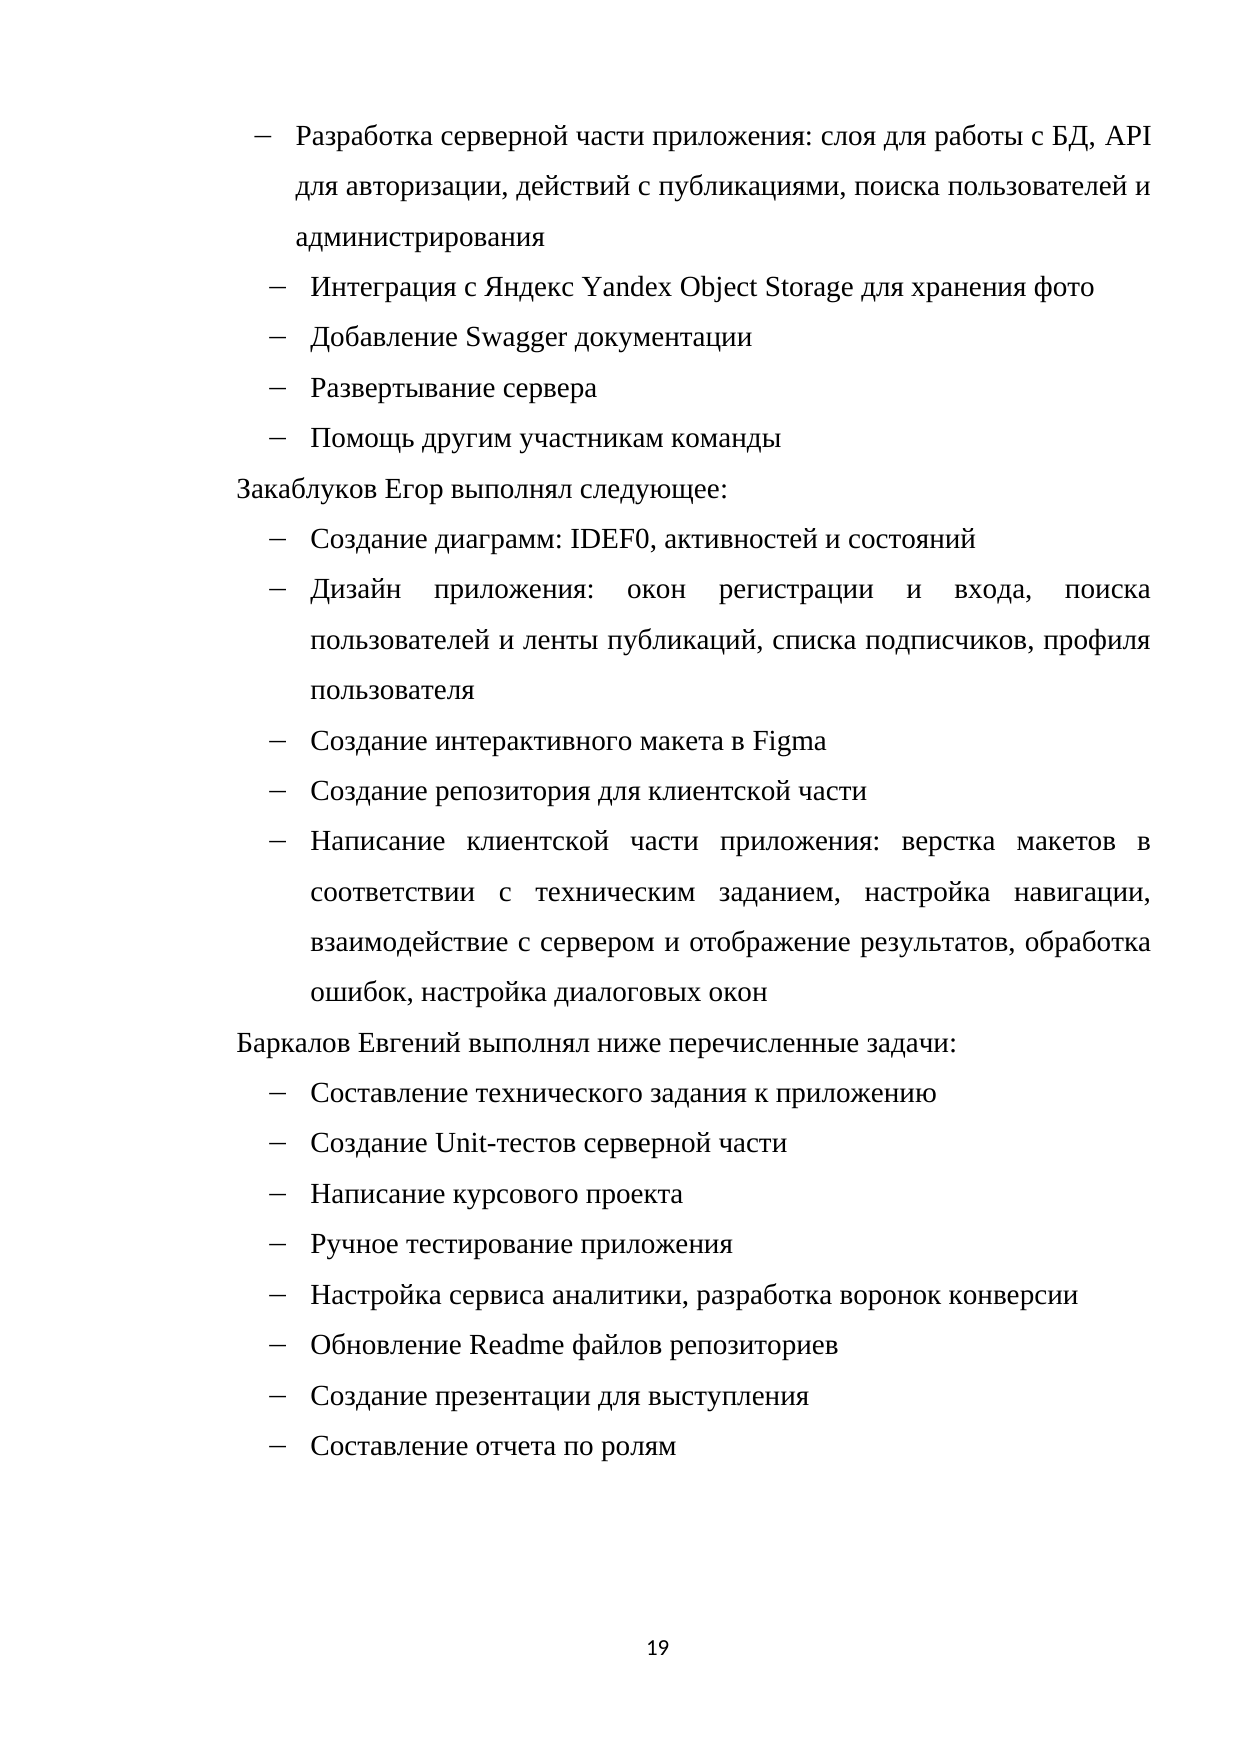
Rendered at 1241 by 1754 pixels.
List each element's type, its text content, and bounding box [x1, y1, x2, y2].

text Ручное тестирование приложения [266, 1226, 1152, 1260]
text Составление технического задания к приложению [266, 1075, 1152, 1109]
text Помощь другим участникам команды [266, 420, 1152, 454]
text Разработка серверной части приложения: слоя для работы с БД, API для авторизации, действий с публикациями, поиска пользователей и администрирования [251, 118, 1152, 252]
text Написание клиентской части приложения: верстка макетов в соответствии с техническим заданием, настройка навигации, взаимодействие с сервером и отображение результатов, обработка ошибок, настройка диалоговых окон [266, 823, 1152, 1008]
text Баркалов Евгений выполнял ниже перечисленные задачи: [177, 1025, 1152, 1058]
text Обновление Readme файлов репозиториев [266, 1327, 1152, 1361]
text Создание диаграмм: IDEF0, активностей и состояний [266, 521, 1152, 555]
text Написание курсового проекта [266, 1176, 1152, 1209]
text Дизайн приложения: окон регистрации и входа, поиска пользователей и ленты публикаций, списка подписчиков, профиля пользователя [266, 572, 1152, 706]
text Добавление Swagger документации [266, 319, 1152, 353]
text Развертывание сервера [266, 370, 1152, 404]
text Настройка сервиса аналитики, разработка воронок конверсии [266, 1277, 1152, 1310]
text Создание репозитория для клиентской части [266, 773, 1152, 807]
text Интеграция с Яндекс Yandex Object Storage для хранения фото [266, 269, 1152, 303]
text Закаблуков Егор выполнял следующее: [177, 471, 1152, 504]
text Составление отчета по ролям [266, 1428, 1152, 1462]
text Создание интерактивного макета в Figma [266, 723, 1152, 756]
text Создание Unit-тестов серверной части [266, 1126, 1152, 1159]
text Создание презентации для выступления [266, 1378, 1152, 1411]
